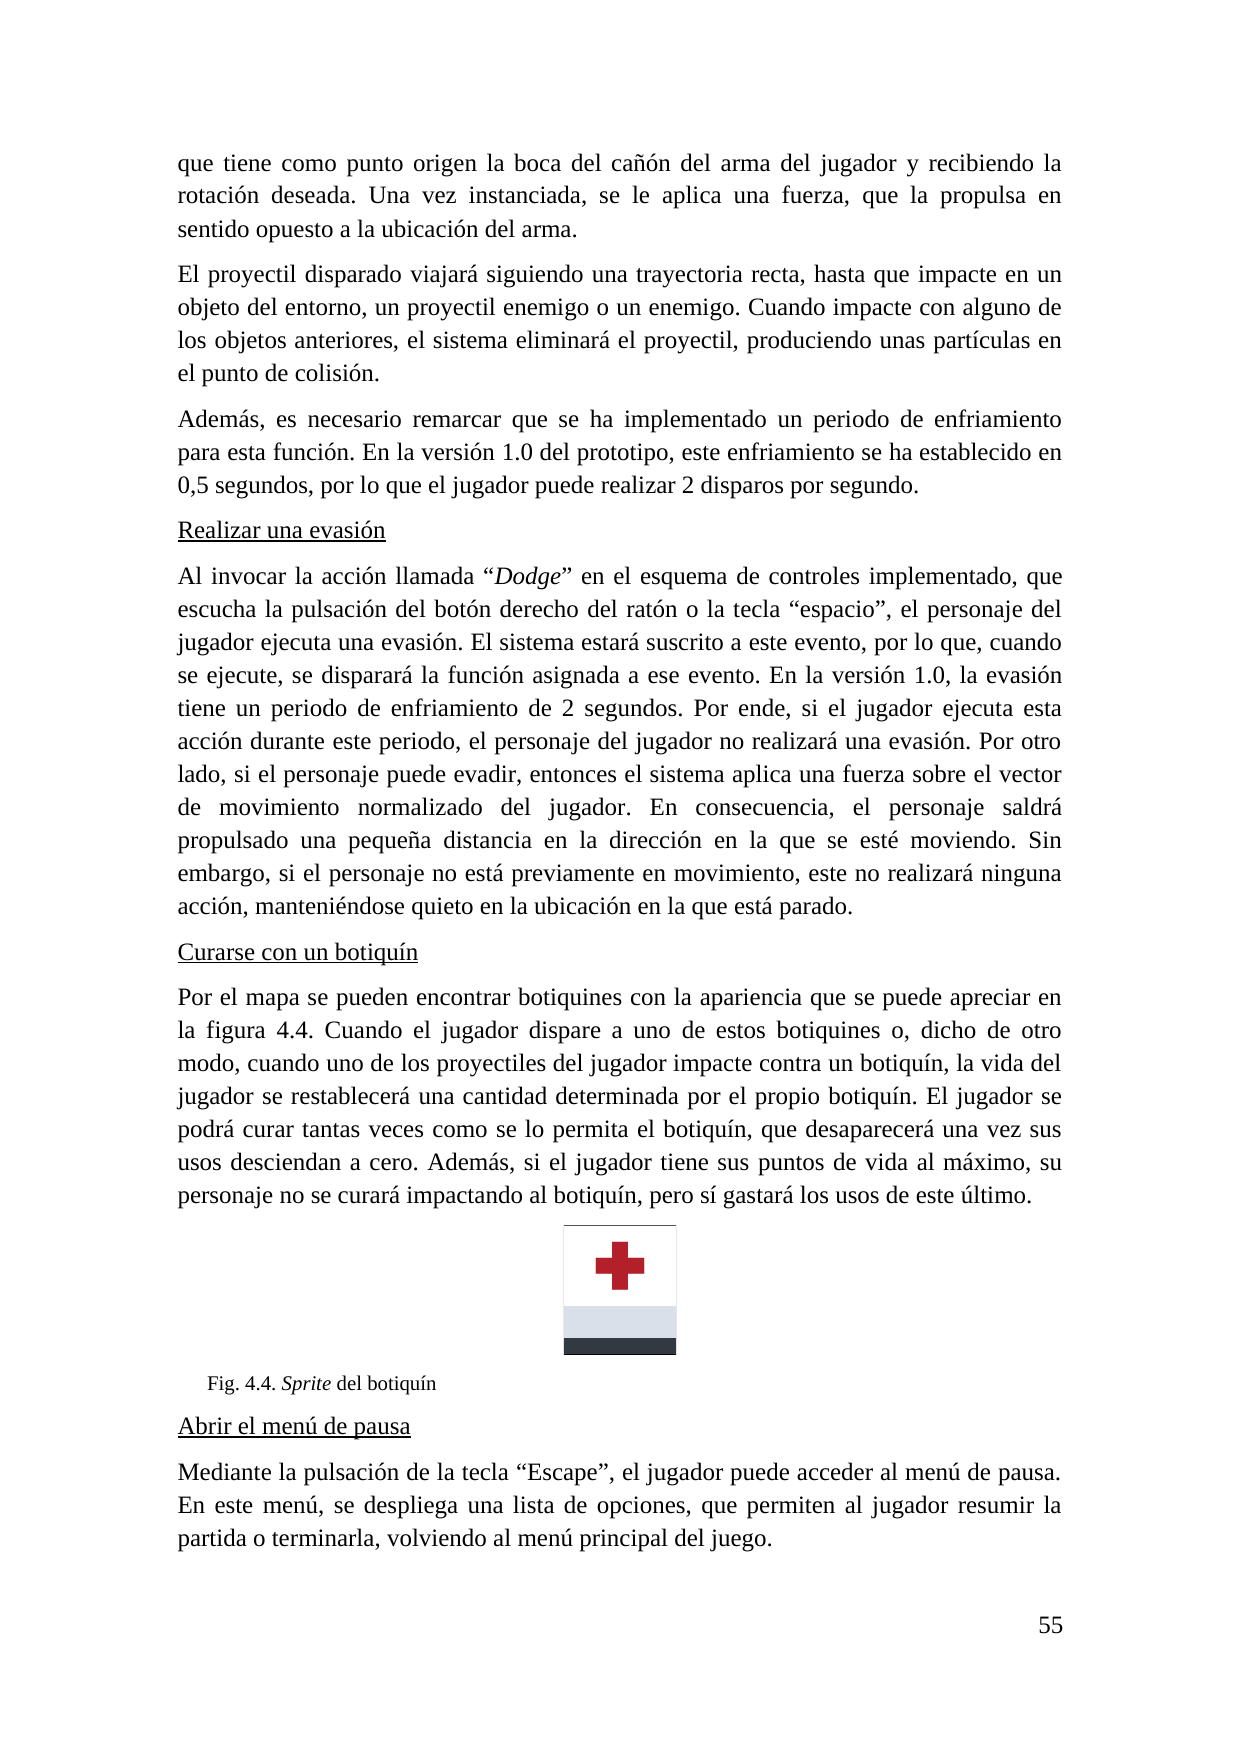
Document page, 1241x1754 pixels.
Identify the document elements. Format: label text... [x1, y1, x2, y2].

text Mediante la pulsación de la tecla “Escape”, el jugador puede acceder al menú de pausa. En este menú, se despliega una lista de opciones, que permiten al jugador resumir la partida o terminarla, volviendo al menú principal del juego. [177, 1457, 1063, 1552]
text Por el mapa se pueden encontrar botiquines con la apariencia que se puede apreciar en la figura 4.4. Cuando el jugador dispare a uno de estos botiquines o, dicho de otro modo, cuando uno de los proyectiles del jugador impacte contra un botiquín, la vida del jugador se restablecerá una cantidad determinada por el propio botiquín. El jugador se podrá curar tantas veces como se lo permita el botiquín, que desaparecerá una vez sus usos desciendan a cero. Además, si el jugador tiene sus puntos de vida al máximo, su personaje no se curará impactando al botiquín, pero sí gastará los usos de este último. [177, 982, 1063, 1209]
text Además, es necesario remarcar que se ha implementado un periodo de enfriamiento para esta función. En la versión 1.0 del prototipo, este enfriamiento se ha establecido en 0,5 segundos, por lo que el jugador puede realizar 2 disparos por segundo. [177, 404, 1063, 498]
text Fig. 4.4. Sprite del botiquín [177, 1371, 1063, 1395]
text Curarse con un botiquín [177, 937, 1063, 965]
text El proyectil disparado viajará siguiendo una trayectoria recta, hasta que impacte en un objeto del entorno, un proyectil enemigo o un enemigo. Cuando impacte con alguno de los objetos anteriores, el sistema eliminará el proyectil, produciendo unas partículas en el punto de colisión. [177, 259, 1063, 387]
text Realizar una evasión [177, 515, 1063, 544]
text Al invocar la acción llamada “Dodge” en el esquema de controles implementado, que escucha la pulsación del botón derecho del ratón o la tecla “espacio”, el personaje del jugador ejecuta una evasión. El sistema estará suscrito a este evento, por lo que, cuando se ejecute, se disparará la función asignada a ese evento. En la versión 1.0, la evasión tiene un periodo de enfriamiento de 2 segundos. Por ende, si el jugador ejecuta esta acción durante este periodo, el personaje del jugador no realizará una evasión. Por otro lado, si el personaje puede evadir, entonces el sistema aplica una fuerza sobre el vector de movimiento normalizado del jugador. En consecuencia, el personaje saldrá propulsado una pequeña distancia en la dirección en la que se esté moviendo. Sin embargo, si el personaje no está previamente en movimiento, este no realizará ninguna acción, manteniéndose quieto en la ubicación en la que está parado. [177, 561, 1063, 920]
picture [563, 1225, 677, 1355]
text Abrir el menú de pausa [177, 1411, 1063, 1440]
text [177, 148, 1063, 242]
